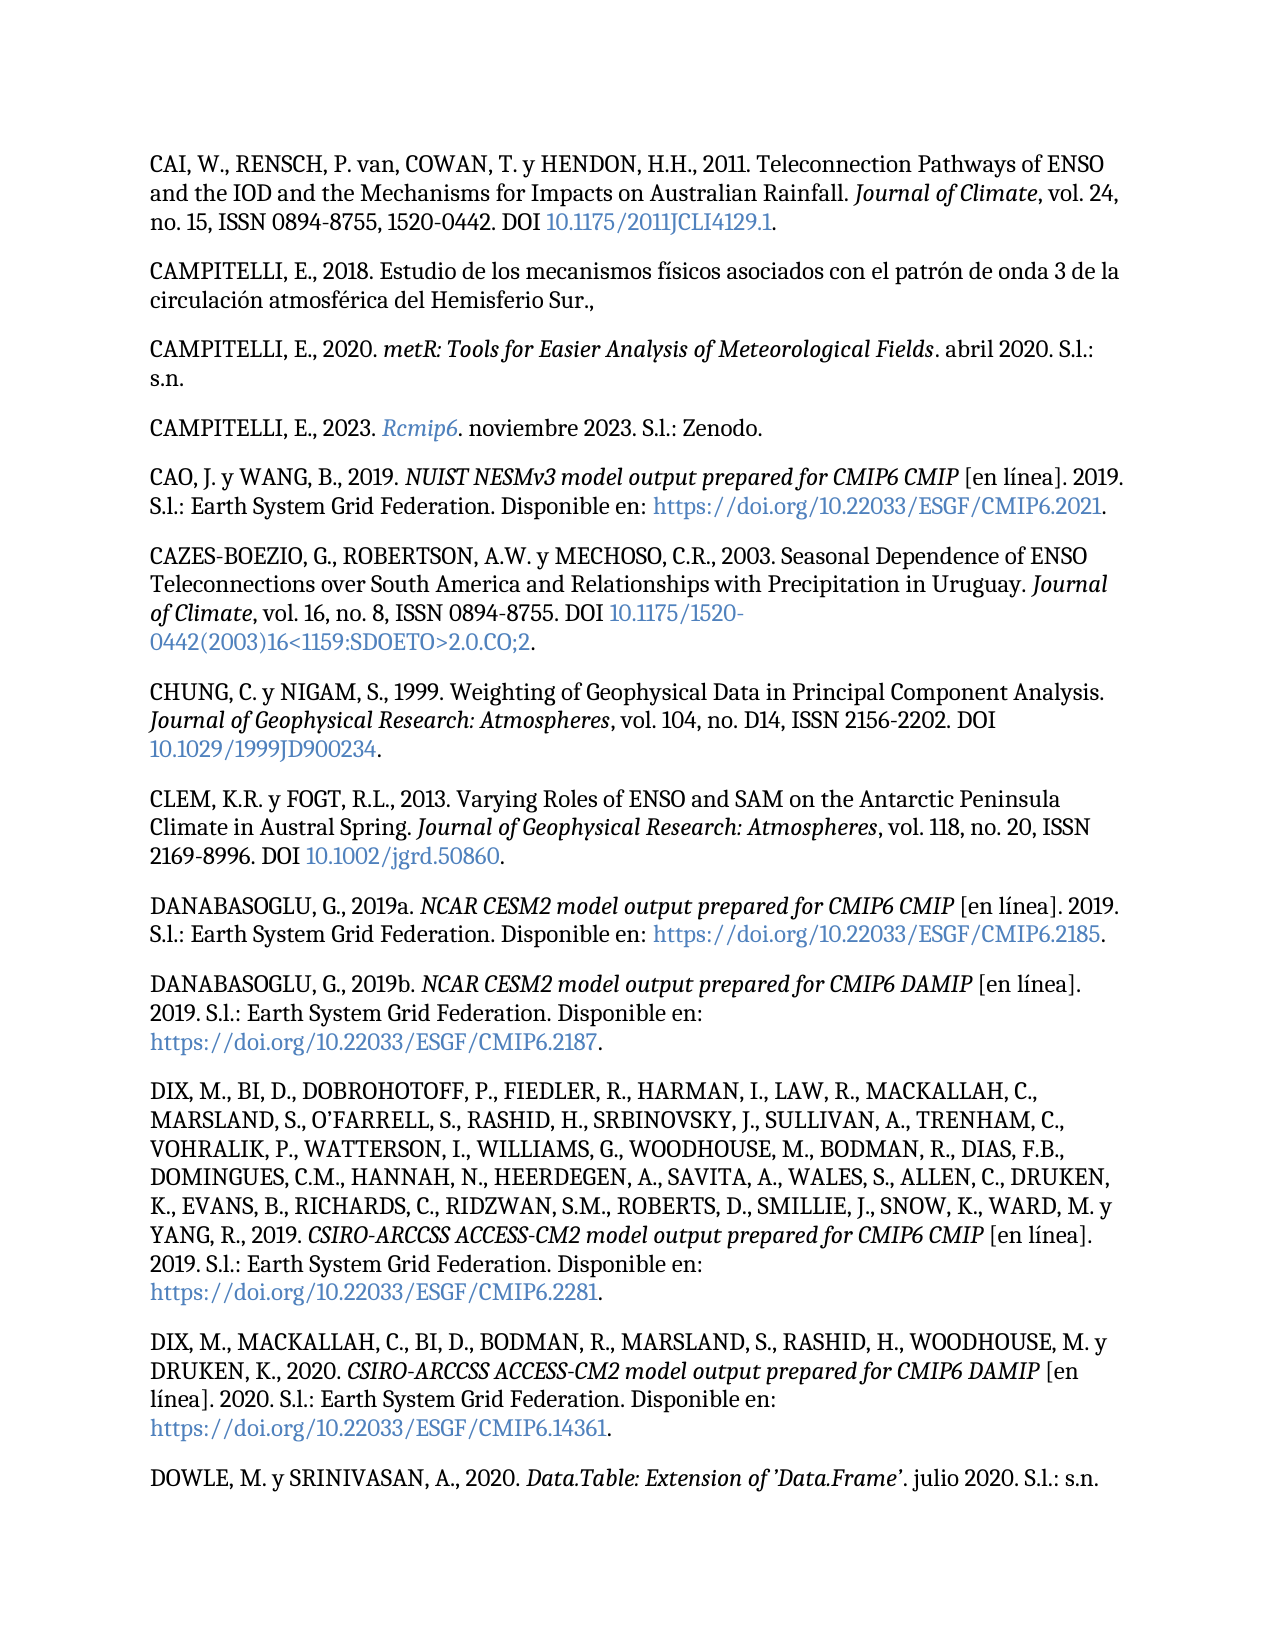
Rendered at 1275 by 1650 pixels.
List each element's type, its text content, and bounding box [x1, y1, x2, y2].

text CAMPITELLI, E., 2020. metR: Tools for Easier Analysis of Meteorological Fields. abril 2020. S.l.: s.n. [150, 335, 1125, 393]
text CAMPITELLI, E., 2023. Rcmip6. noviembre 2023. S.l.: Zenodo. [150, 414, 1125, 442]
text CLEM, K.R. y FOGT, R.L., 2013. Varying Roles of ENSO and SAM on the Antarctic Peninsula Climate in Austral Spring. Journal of Geophysical Research: Atmospheres, vol. 118, no. 20, ISSN 2169-8996. DOI 10.1002/jgrd.50860. [150, 784, 1125, 871]
text CAMPITELLI, E., 2018. Estudio de los mecanismos físicos asociados con el patrón de onda 3 de la circulación atmosférica del Hemisferio Sur., [150, 257, 1125, 314]
text CHUNG, C. y NIGAM, S., 1999. Weighting of Geophysical Data in Principal Component Analysis. Journal of Geophysical Research: Atmospheres, vol. 104, no. D14, ISSN 2156-2202. DOI 10.1029/1999JD900234. [150, 677, 1125, 764]
text DIX, M., BI, D., DOBROHOTOFF, P., FIEDLER, R., HARMAN, I., LAW, R., MACKALLAH, C., MARSLAND, S., O’FARRELL, S., RASHID, H., SRBINOVSKY, J., SULLIVAN, A., TRENHAM, C., VOHRALIK, P., WATTERSON, I., WILLIAMS, G., WOODHOUSE, M., BODMAN, R., DIAS, F.B., DOMINGUES, C.M., HANNAH, N., HEERDEGEN, A., SAVITA, A., WALES, S., ALLEN, C., DRUKEN, K., EVANS, B., RICHARDS, C., RIDZWAN, S.M., ROBERTS, D., SMILLIE, J., SNOW, K., WARD, M. y YANG, R., 2019. CSIRO-ARCCSS ACCESS-CM2 model output prepared for CMIP6 CMIP [en línea]. 2019. S.l.: Earth System Grid Federation. Disponible en: https://doi.org/10.22033/ESGF/CMIP6.2281. [150, 1077, 1125, 1307]
text DANABASOGLU, G., 2019a. NCAR CESM2 model output prepared for CMIP6 CMIP [en línea]. 2019. S.l.: Earth System Grid Federation. Disponible en: https://doi.org/10.22033/ESGF/CMIP6.2185. [150, 892, 1125, 949]
text CAZES-BOEZIO, G., ROBERTSON, A.W. y MECHOSO, C.R., 2003. Seasonal Dependence of ENSO Teleconnections over South America and Relationships with Precipitation in Uruguay. Journal of Climate, vol. 16, no. 8, ISSN 0894-8755. DOI 10.1175/1520-0442(2003)16<1159:SDOETO>2.0.CO;2. [150, 542, 1125, 657]
text CAI, W., RENSCH, P. van, COWAN, T. y HENDON, H.H., 2011. Teleconnection Pathways of ENSO and the IOD and the Mechanisms for Impacts on Australian Rainfall. Journal of Climate, vol. 24, no. 15, ISSN 0894-8755, 1520-0442. DOI 10.1175/2011JCLI4129.1. [150, 150, 1125, 236]
text DANABASOGLU, G., 2019b. NCAR CESM2 model output prepared for CMIP6 DAMIP [en línea]. 2019. S.l.: Earth System Grid Federation. Disponible en: https://doi.org/10.22033/ESGF/CMIP6.2187. [150, 970, 1125, 1056]
text CAO, J. y WANG, B., 2019. NUIST NESMv3 model output prepared for CMIP6 CMIP [en línea]. 2019. S.l.: Earth System Grid Federation. Disponible en: https://doi.org/10.22033/ESGF/CMIP6.2021. [150, 463, 1125, 521]
text DIX, M., MACKALLAH, C., BI, D., BODMAN, R., MARSLAND, S., RASHID, H., WOODHOUSE, M. y DRUKEN, K., 2020. CSIRO-ARCCSS ACCESS-CM2 model output prepared for CMIP6 DAMIP [en línea]. 2020. S.l.: Earth System Grid Federation. Disponible en: https://doi.org/10.22033/ESGF/CMIP6.14361. [150, 1328, 1125, 1443]
text DOWLE, M. y SRINIVASAN, A., 2020. Data.Table: Extension of ’Data.Frame’. julio 2020. S.l.: s.n. [150, 1464, 1125, 1492]
